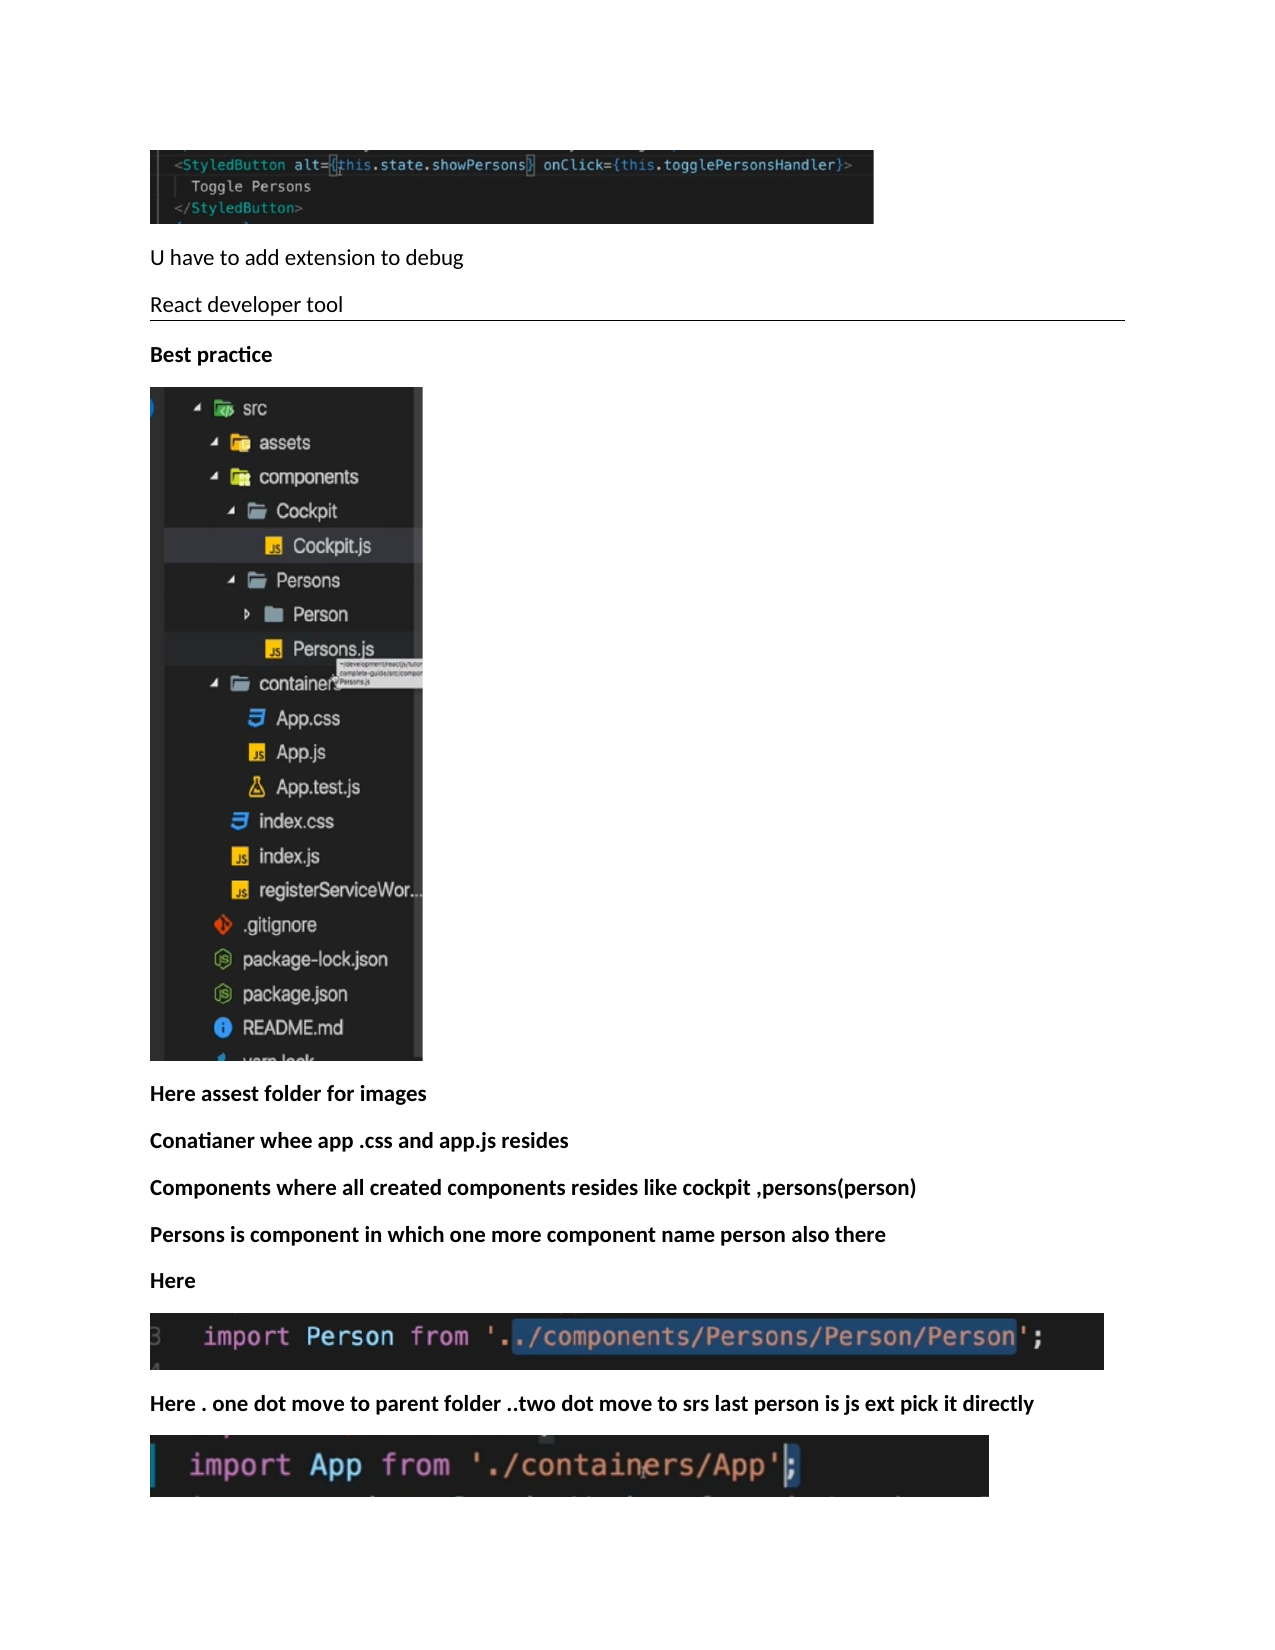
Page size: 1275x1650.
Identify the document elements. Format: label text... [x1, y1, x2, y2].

picture [150, 150, 874, 224]
text Here . one dot move to parent folder ..two dot move to srs last person is js ext pick it directly [150, 1389, 1125, 1417]
text Persons is component in which one more component name person also there [150, 1220, 1125, 1248]
text Conatianer whee app .css and app.js resides [150, 1126, 1125, 1154]
text Here [150, 1267, 1125, 1295]
picture [150, 1313, 1104, 1370]
picture [150, 387, 423, 1061]
text Best practice [150, 340, 1125, 368]
picture [150, 1435, 989, 1497]
text Components where all created components resides like cockpit ,persons(person) [150, 1173, 1125, 1201]
text U have to add extension to debug [150, 243, 1125, 271]
text React developer tool [150, 290, 1125, 320]
text Here assest folder for images [150, 1079, 1125, 1107]
